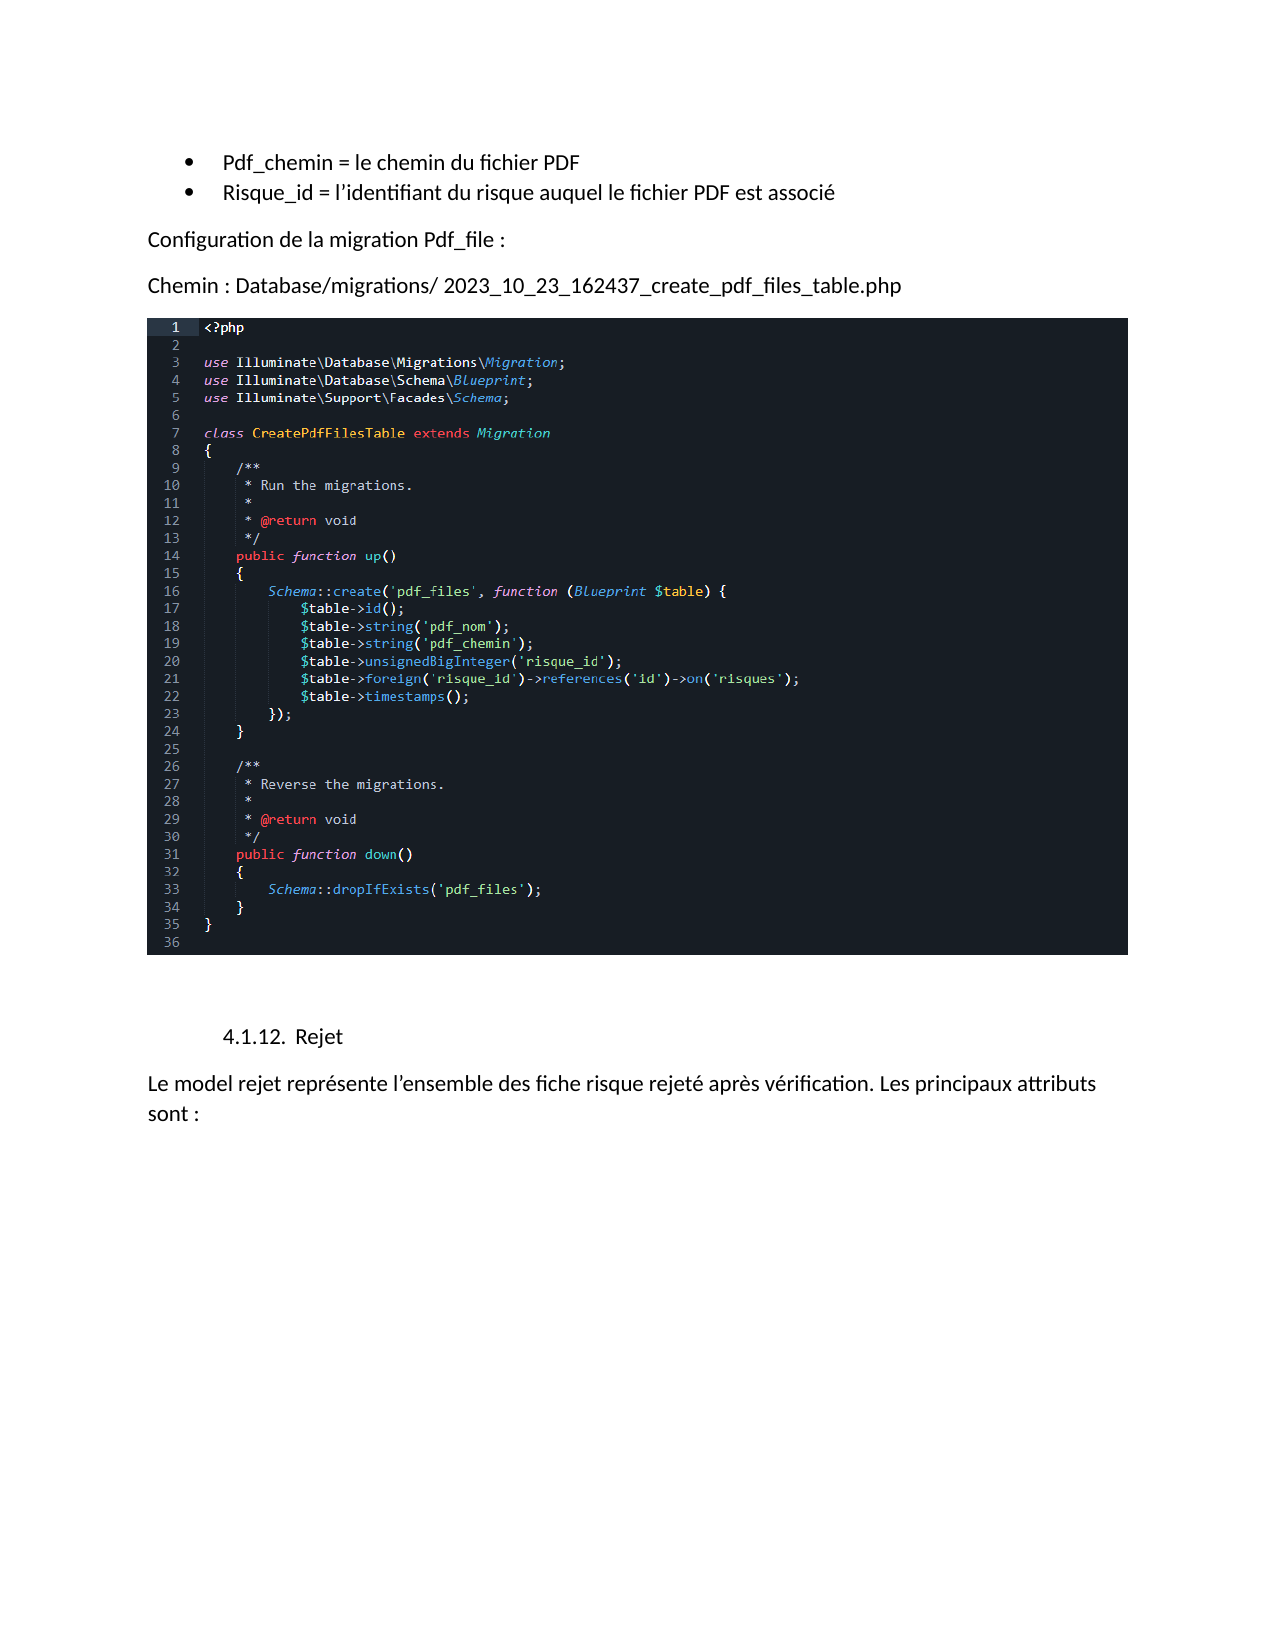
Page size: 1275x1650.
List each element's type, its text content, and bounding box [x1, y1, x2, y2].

list Rejet [223, 1022, 1127, 1050]
picture [147, 318, 1128, 955]
text Le model rejet représente l’ensemble des fiche risque rejeté après vérification. Les principaux attributs sont : [148, 1069, 1127, 1127]
text Chemin : Database/migrations/ 2023_10_23_162437_create_pdf_files_table.php [148, 272, 1127, 299]
text Configuration de la migration Pdf_file : [148, 225, 1127, 253]
list Risque_id = l’identifiant du risque auquel le fichier PDF est associé [185, 178, 1127, 206]
list Pdf_chemin = le chemin du fichier PDF [185, 148, 1127, 176]
